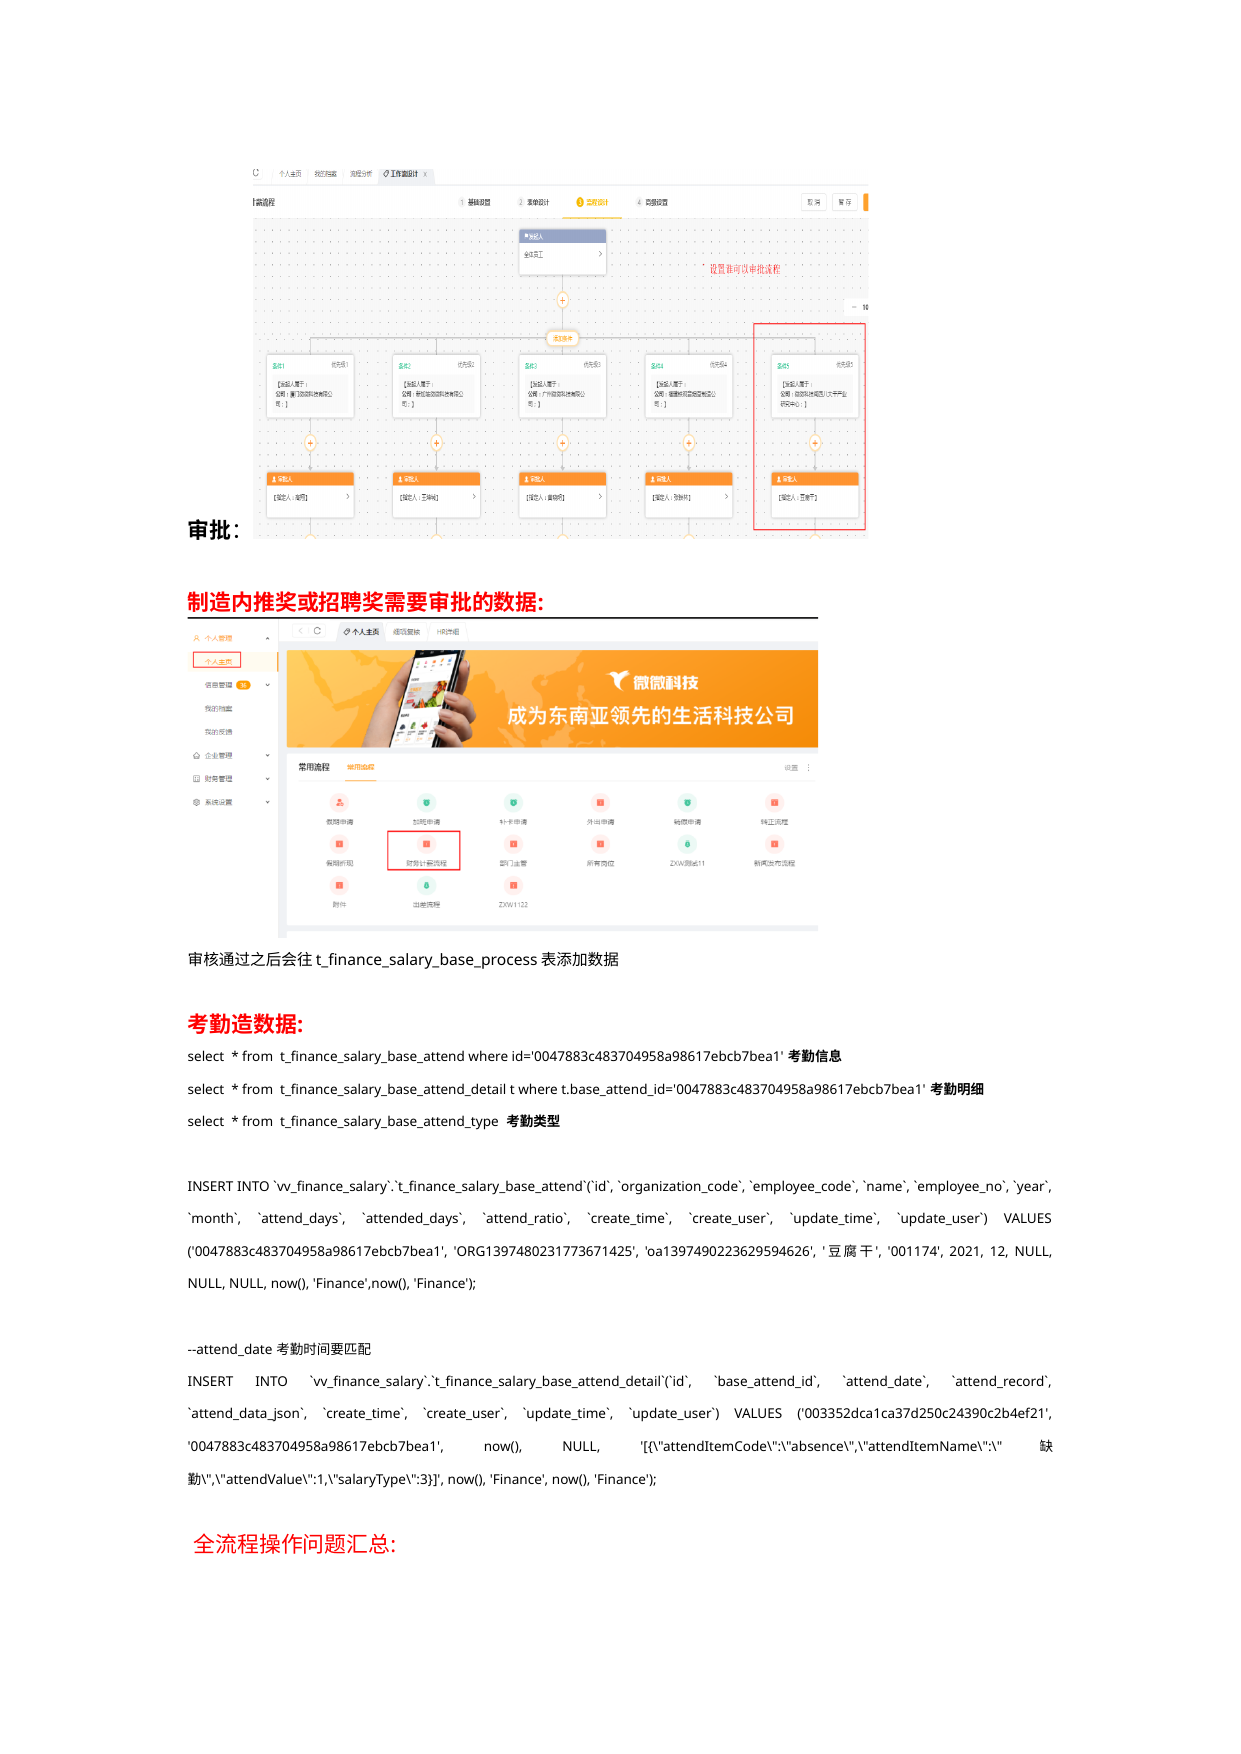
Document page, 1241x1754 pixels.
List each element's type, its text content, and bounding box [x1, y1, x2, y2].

text INSERT INTO `vv_finance_salary`.`t_finance_salary_base_attend_detail`(`id`, `base_attend_id`, `attend_date`, `attend_record`, `attend_data_json`, `create_time`, `create_user`, `update_time`, `update_user`) VALUES ('003352dca1ca37d250c24390c2b4ef21', '0047883c483704958a98617ebcb7bea1', now(), NULL, '[{\"attendItemCode\":\"absence\",\"attendItemName\":\"缺勤\",\"attendValue\":1,\"salaryType\":3}]', now(), 'Finance', now(), 'Finance'); [187, 1364, 1053, 1494]
text INSERT INTO `vv_finance_salary`.`t_finance_salary_base_attend`(`id`, `organization_code`, `employee_code`, `name`, `employee_no`, `year`, `month`, `attend_days`, `attended_days`, `attend_ratio`, `create_time`, `create_user`, `update_time`, `update_user`) VALUES ('0047883c483704958a98617ebcb7bea1', 'ORG1397480231773671425', 'oa1397490223629594626', '豆腐干', '001174', 2021, 12, NULL, NULL, NULL, now(), 'Finance',now(), 'Finance'); [187, 1169, 1053, 1299]
text --attend_date 考勤时间要匹配 [187, 1332, 1053, 1364]
picture [187, 617, 819, 938]
text 考勤造数据: [187, 1007, 1053, 1039]
text select * from t_finance_salary_base_attend_type 考勤类型 [187, 1104, 1053, 1137]
text select * from t_finance_salary_base_attend where id='0047883c483704958a98617ebcb7bea1' 考勤信息 [187, 1039, 1053, 1072]
picture [253, 169, 869, 539]
text 全流程操作问题汇总: [187, 1527, 1053, 1559]
text select * from t_finance_salary_base_attend_detail t where t.base_attend_id='0047883c483704958a98617ebcb7bea1' 考勤明细 [187, 1072, 1053, 1104]
text 审核通过之后会往t_finance_salary_base_process表添加数据 [187, 942, 1053, 974]
text 制造内推奖或招聘奖需要审批的数据: [187, 584, 1053, 617]
